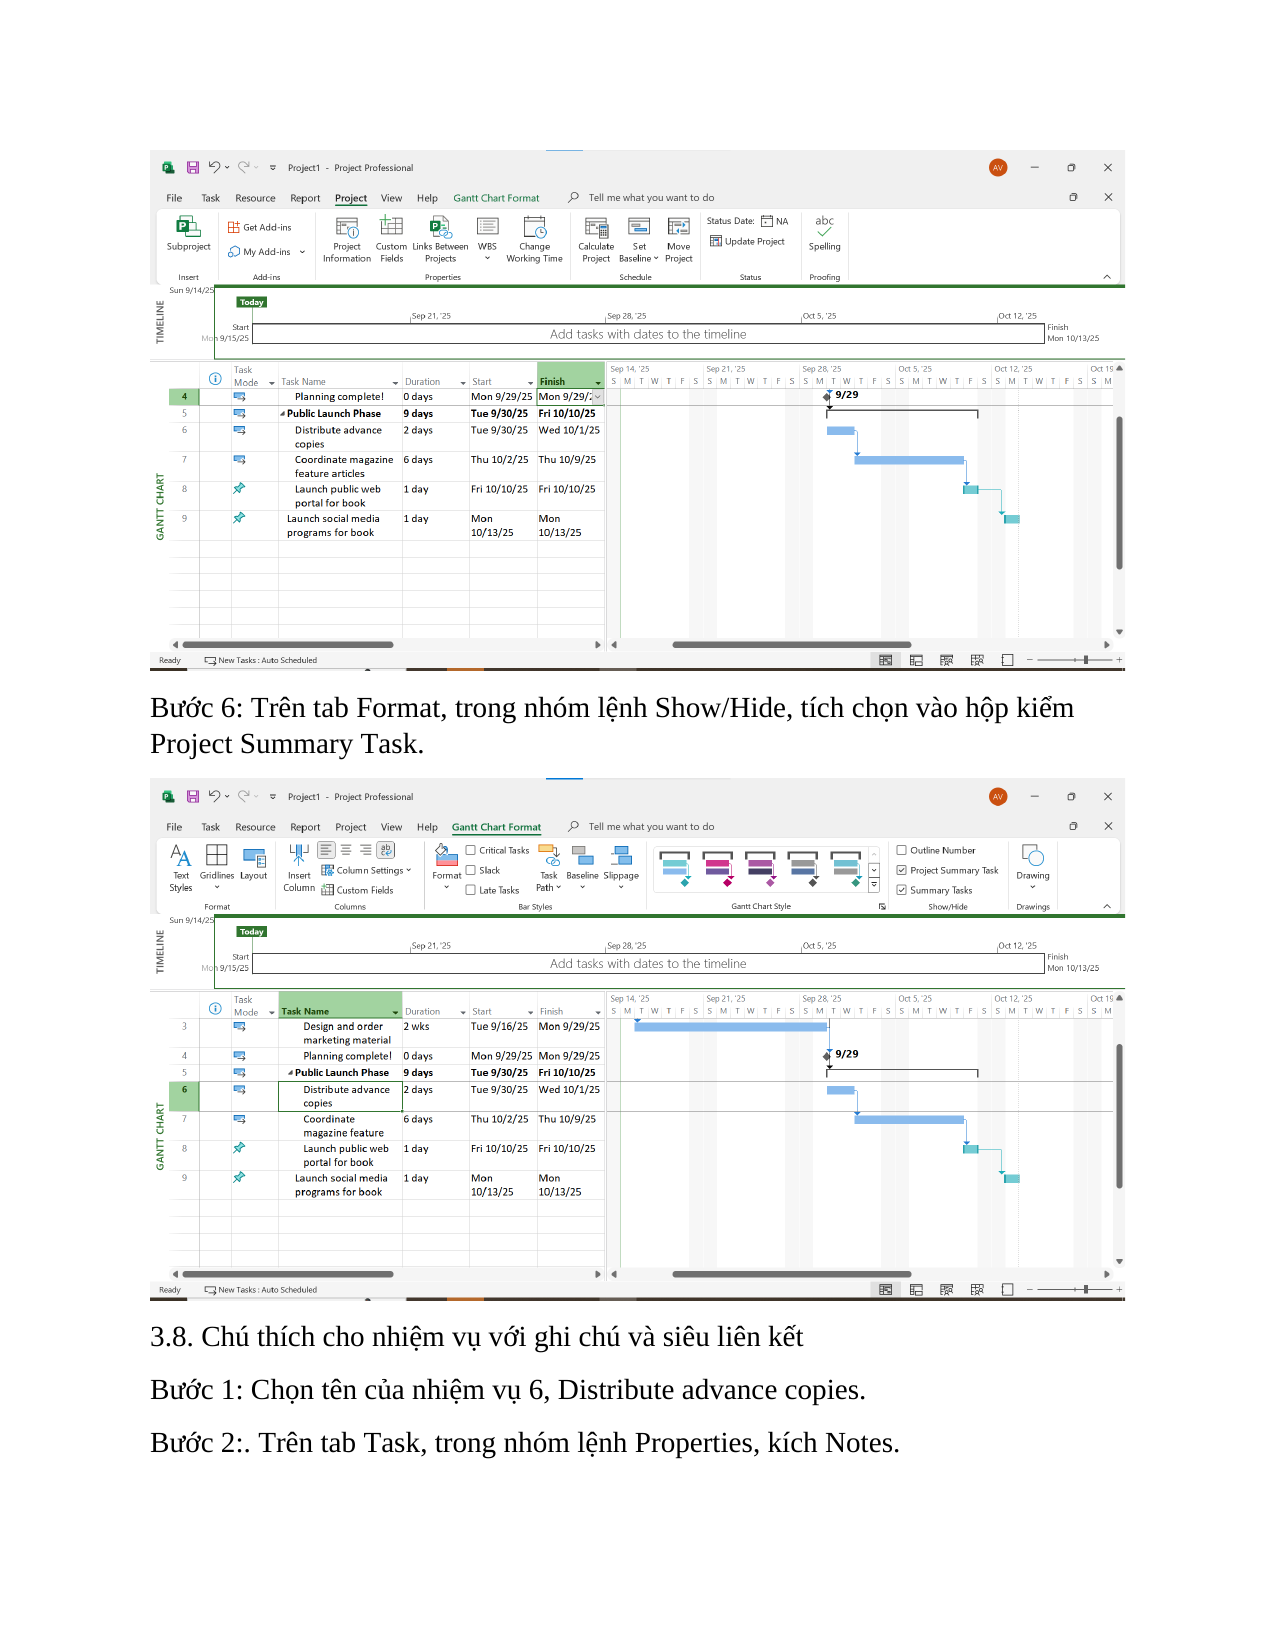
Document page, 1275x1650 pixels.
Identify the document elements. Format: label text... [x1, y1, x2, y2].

text Bước 6: Trên tab Format, trong nhóm lệnh Show/Hide, tích chọn vào hộp kiểm Project Summary Task. [150, 690, 1125, 759]
text Bước 2:. Trên tab Task, trong nhóm lệnh Properties, kích Notes. [150, 1425, 1125, 1458]
picture [150, 778, 1125, 1301]
text Bước 1: Chọn tên của nhiệm vụ 6, Distribute advance copies. [150, 1372, 1125, 1406]
text 3.8. Chú thích cho nhiệm vụ với ghi chú và siêu liên kết [150, 1319, 1125, 1353]
picture [150, 150, 1125, 671]
